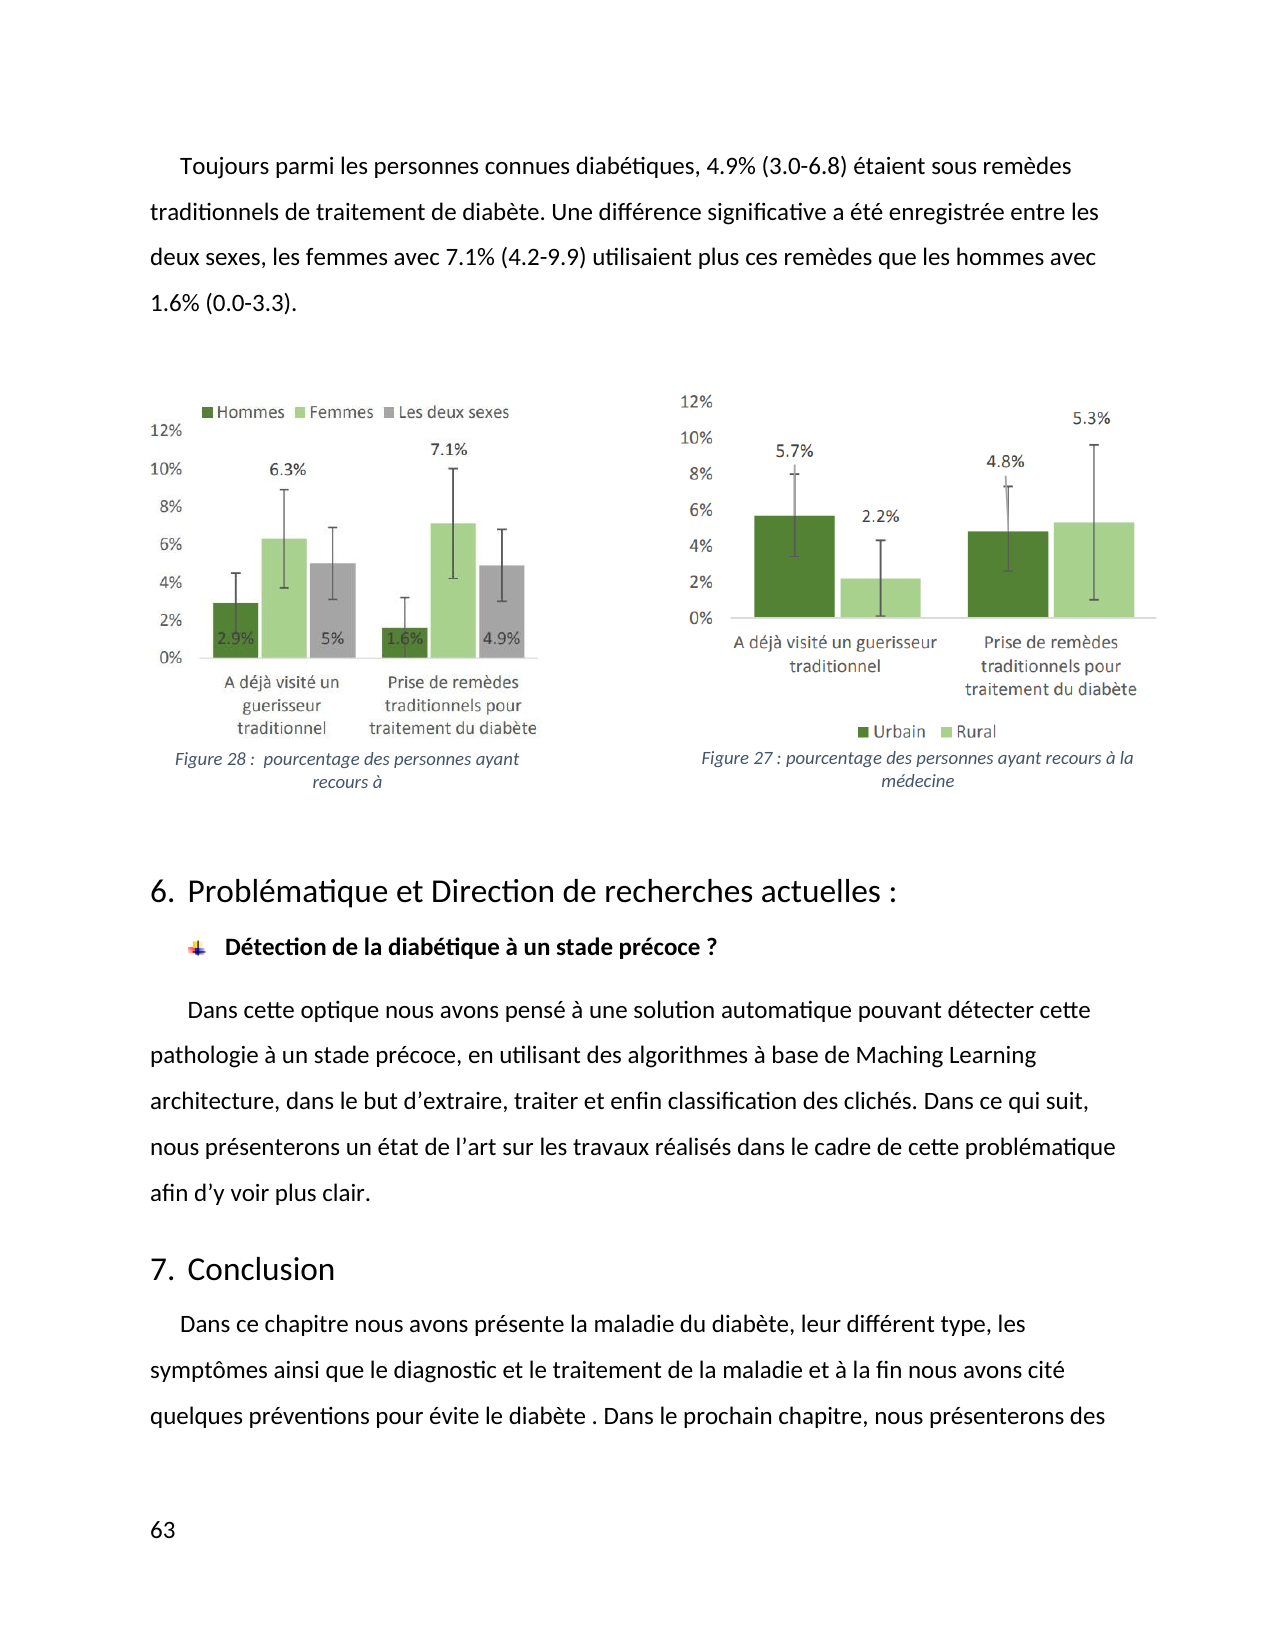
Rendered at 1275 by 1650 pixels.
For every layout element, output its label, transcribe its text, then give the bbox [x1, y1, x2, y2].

text Dans cette optique nous avons pensé à une solution automatique pouvant détecter cette pathologie à un stade précoce, en utilisant des algorithmes à base de Maching Learning architecture, dans le but d’extraire, traiter et enfin classification des clichés. Dans ce qui suit, nous présenterons un état de l’art sur les travaux réalisés dans le cadre de cette problématique afin d’y voir plus clair. [150, 994, 1125, 1207]
picture [188, 939, 206, 956]
text Toujours parmi les personnes connues diabétiques, 4.9% (3.0-6.8) étaient sous remèdes traditionnels de traitement de diabète. Une différence significative a été enregistrée entre les deux sexes, les femmes avec 7.1% (4.2-9.9) utilisaient plus ces remèdes que les hommes avec 1.6% (0.0-3.3). [150, 150, 1125, 318]
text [150, 1308, 1125, 1431]
list Détection de la diabétique à un stade précoce ? [187, 931, 1125, 962]
subtitle Problématique et Direction de recherches actuelles : [150, 870, 1125, 911]
picture [150, 399, 547, 739]
picture [680, 394, 1157, 738]
subtitle Conclusion [150, 1247, 1125, 1288]
